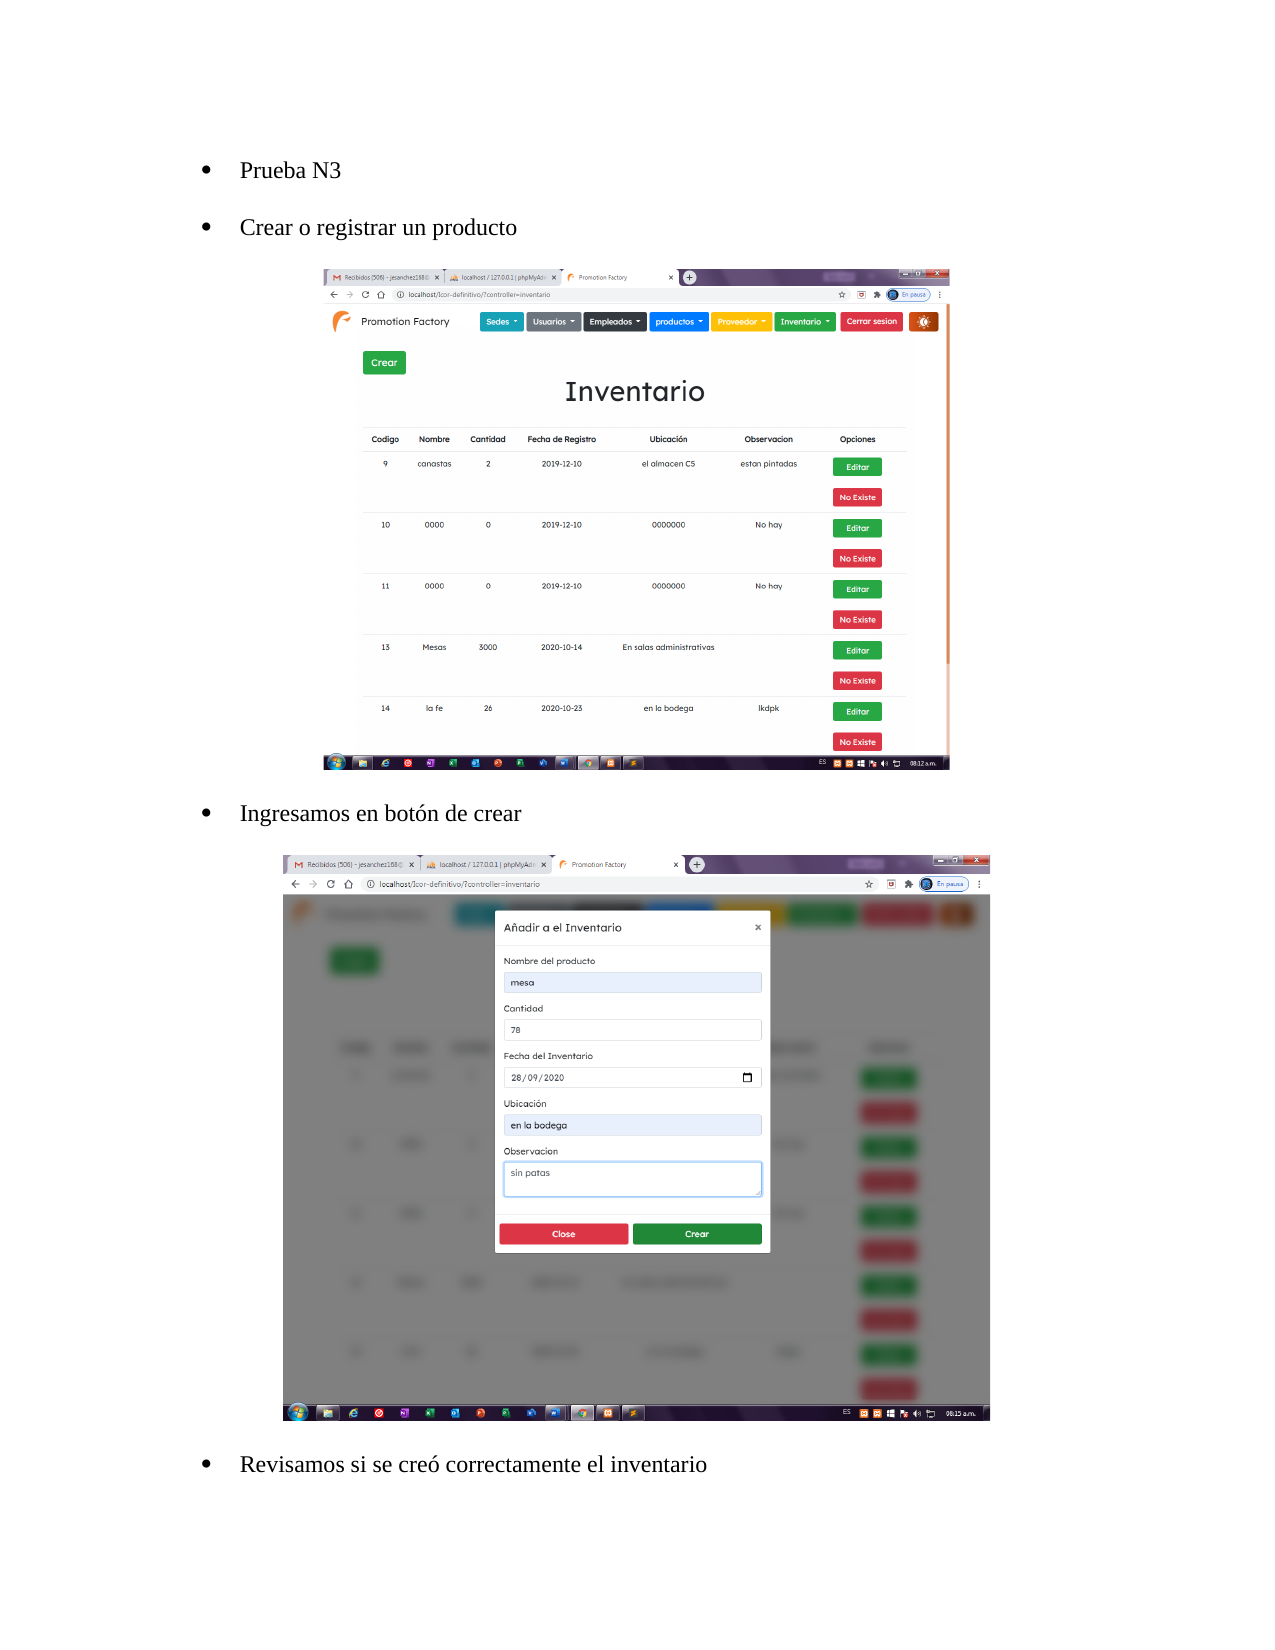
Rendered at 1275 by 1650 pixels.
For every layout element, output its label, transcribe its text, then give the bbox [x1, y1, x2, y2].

list Crear o registrar un producto [202, 213, 1108, 240]
list Ingresamos en botón de crear [202, 799, 1108, 826]
picture [283, 855, 991, 1421]
list Revisamos si se creó correctamente el inventario [202, 1450, 1108, 1477]
list Prueba N3 [202, 156, 1108, 184]
picture [323, 269, 950, 770]
